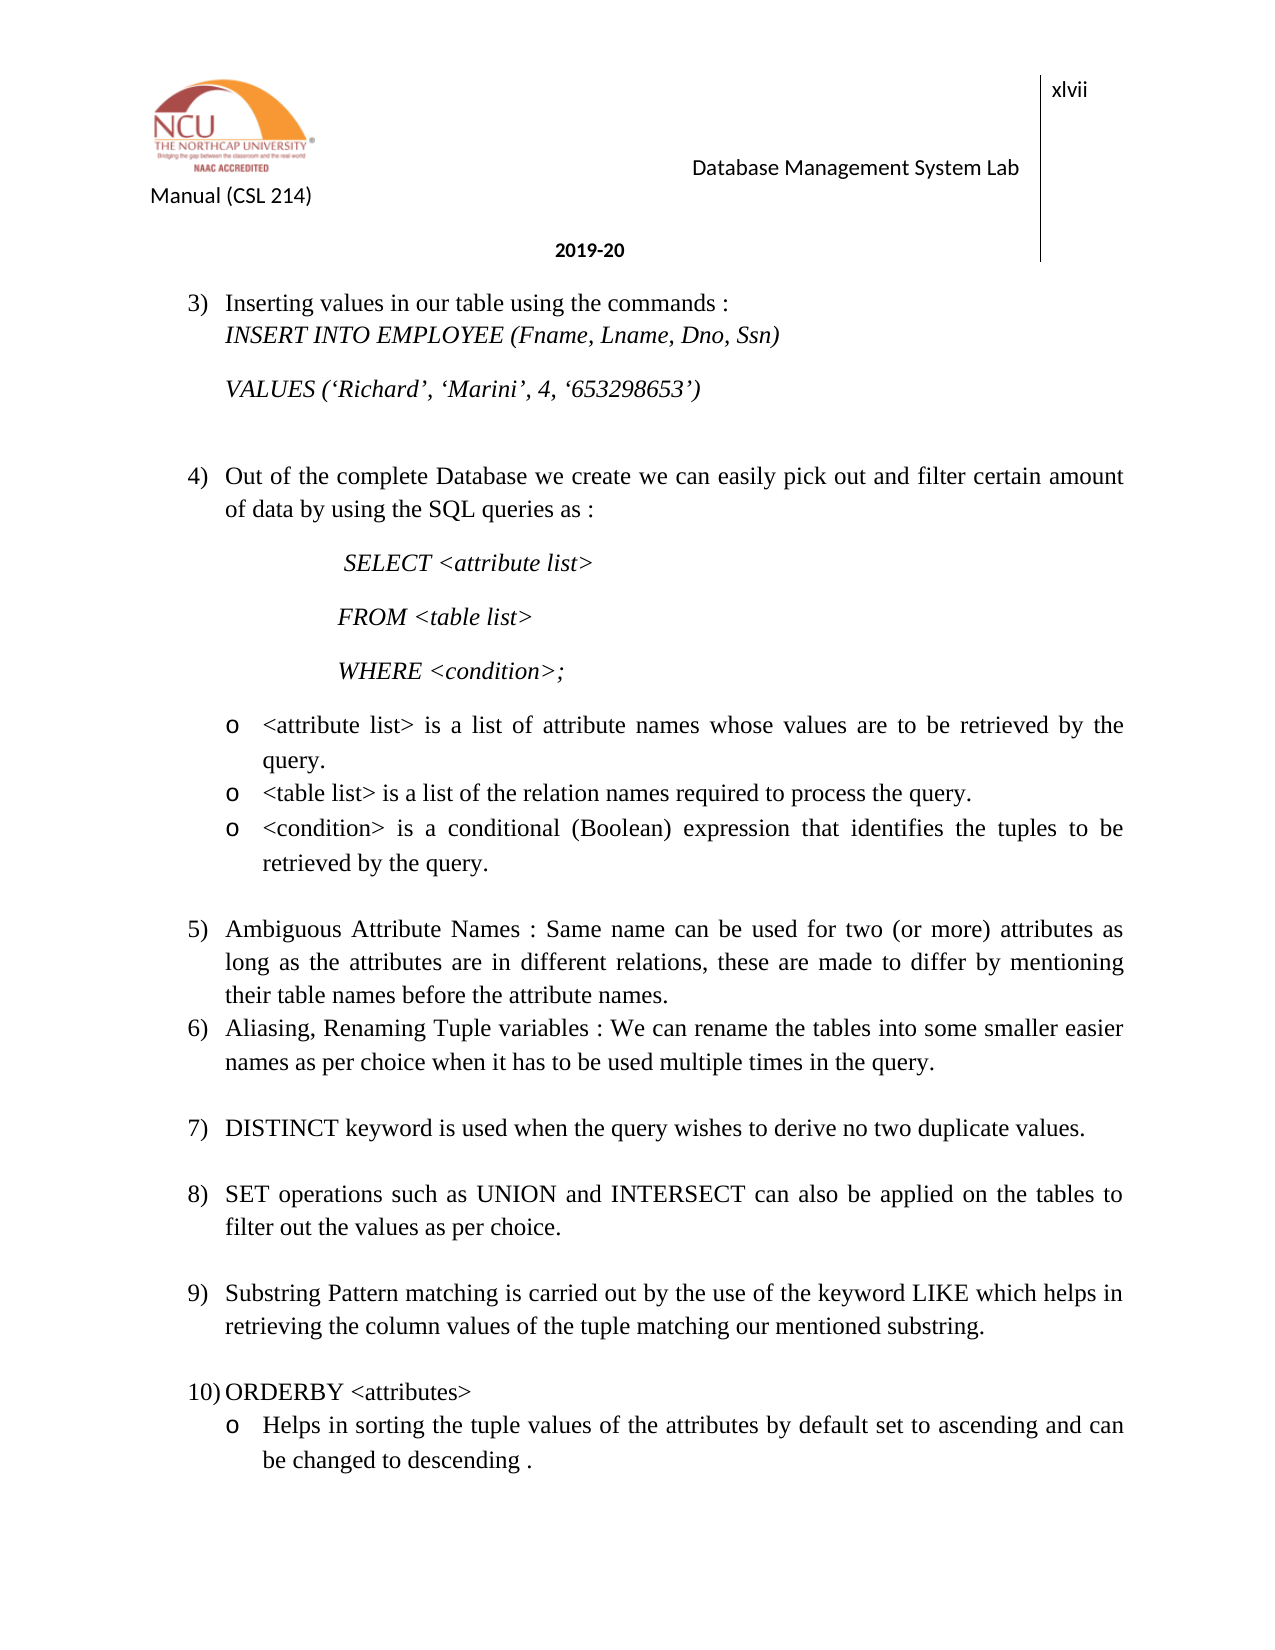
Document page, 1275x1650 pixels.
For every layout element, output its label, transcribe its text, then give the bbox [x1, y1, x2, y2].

list <condition> is a conditional (Boolean) expression that identifies the tuples to be retrieved by the query. [225, 813, 1125, 877]
picture [150, 75, 316, 175]
list Substring Pattern matching is carried out by the use of the keyword LIKE which helps in retrieving the column values of the tuple matching our mentioned substring. [187, 1278, 1125, 1339]
list ORDERBY <attributes> [187, 1377, 1125, 1406]
text WHERE <condition>; [337, 656, 1125, 685]
list Out of the complete Database we create we can easily pick out and filter certain amount of data by using the SQL queries as : [187, 461, 1125, 523]
list <attribute list> is a list of attribute names whose values are to be retrieved by the query. [225, 710, 1125, 774]
text FROM <table list> [337, 602, 1125, 631]
text VALUES (‘Richard’, ‘Marini’, 4, ‘653298653’) [187, 374, 1125, 403]
list Helps in sorting the tuple values of the attributes by default set to ascending and can be changed to descending . [225, 1410, 1125, 1474]
text SELECT <attribute list> [187, 548, 1125, 577]
list Inserting values in our table using the commands : [187, 288, 1125, 316]
list <table list> is a list of the relation names required to process the query. [225, 778, 1125, 809]
list SET operations such as UNION and INTERSECT can also be applied on the tables to filter out the values as per choice. [187, 1179, 1125, 1240]
list Ambiguous Attribute Names : Same name can be used for two (or more) attributes as long as the attributes are in different relations, these are made to differ by mentioning their table names before the attribute names. [187, 914, 1125, 1009]
list INSERT INTO EMPLOYEE (Fname, Lname, Dno, Ssn) [225, 321, 1125, 349]
list Aliasing, Renaming Tuple variables : We can rename the tables into some smaller easier names as per choice when it has to be used multiple times in the query. [187, 1013, 1125, 1075]
list DISTINCT keyword is used when the query wishes to derive no two duplicate values. [187, 1113, 1125, 1141]
